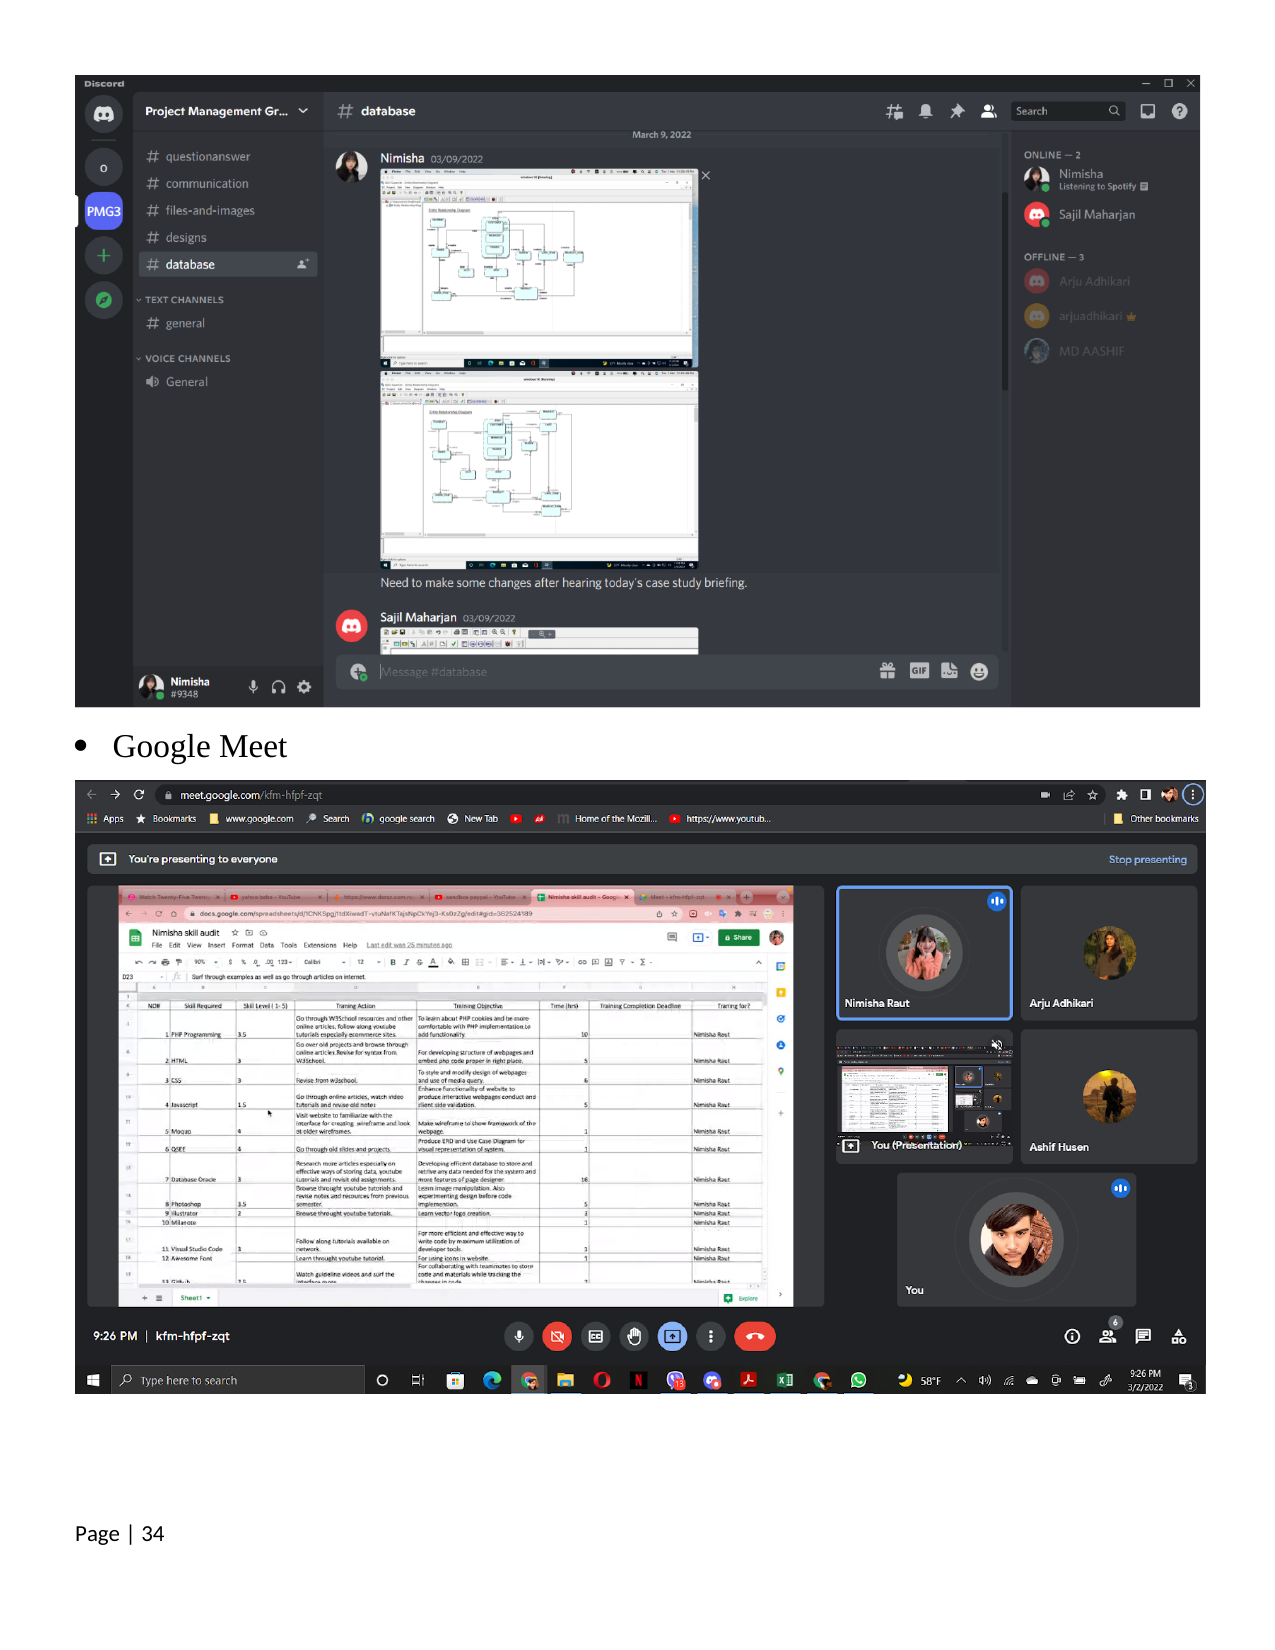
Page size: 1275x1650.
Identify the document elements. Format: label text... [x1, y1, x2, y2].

subtitle Google Meet [75, 727, 1200, 765]
picture [75, 75, 1200, 708]
picture [75, 780, 1206, 1394]
